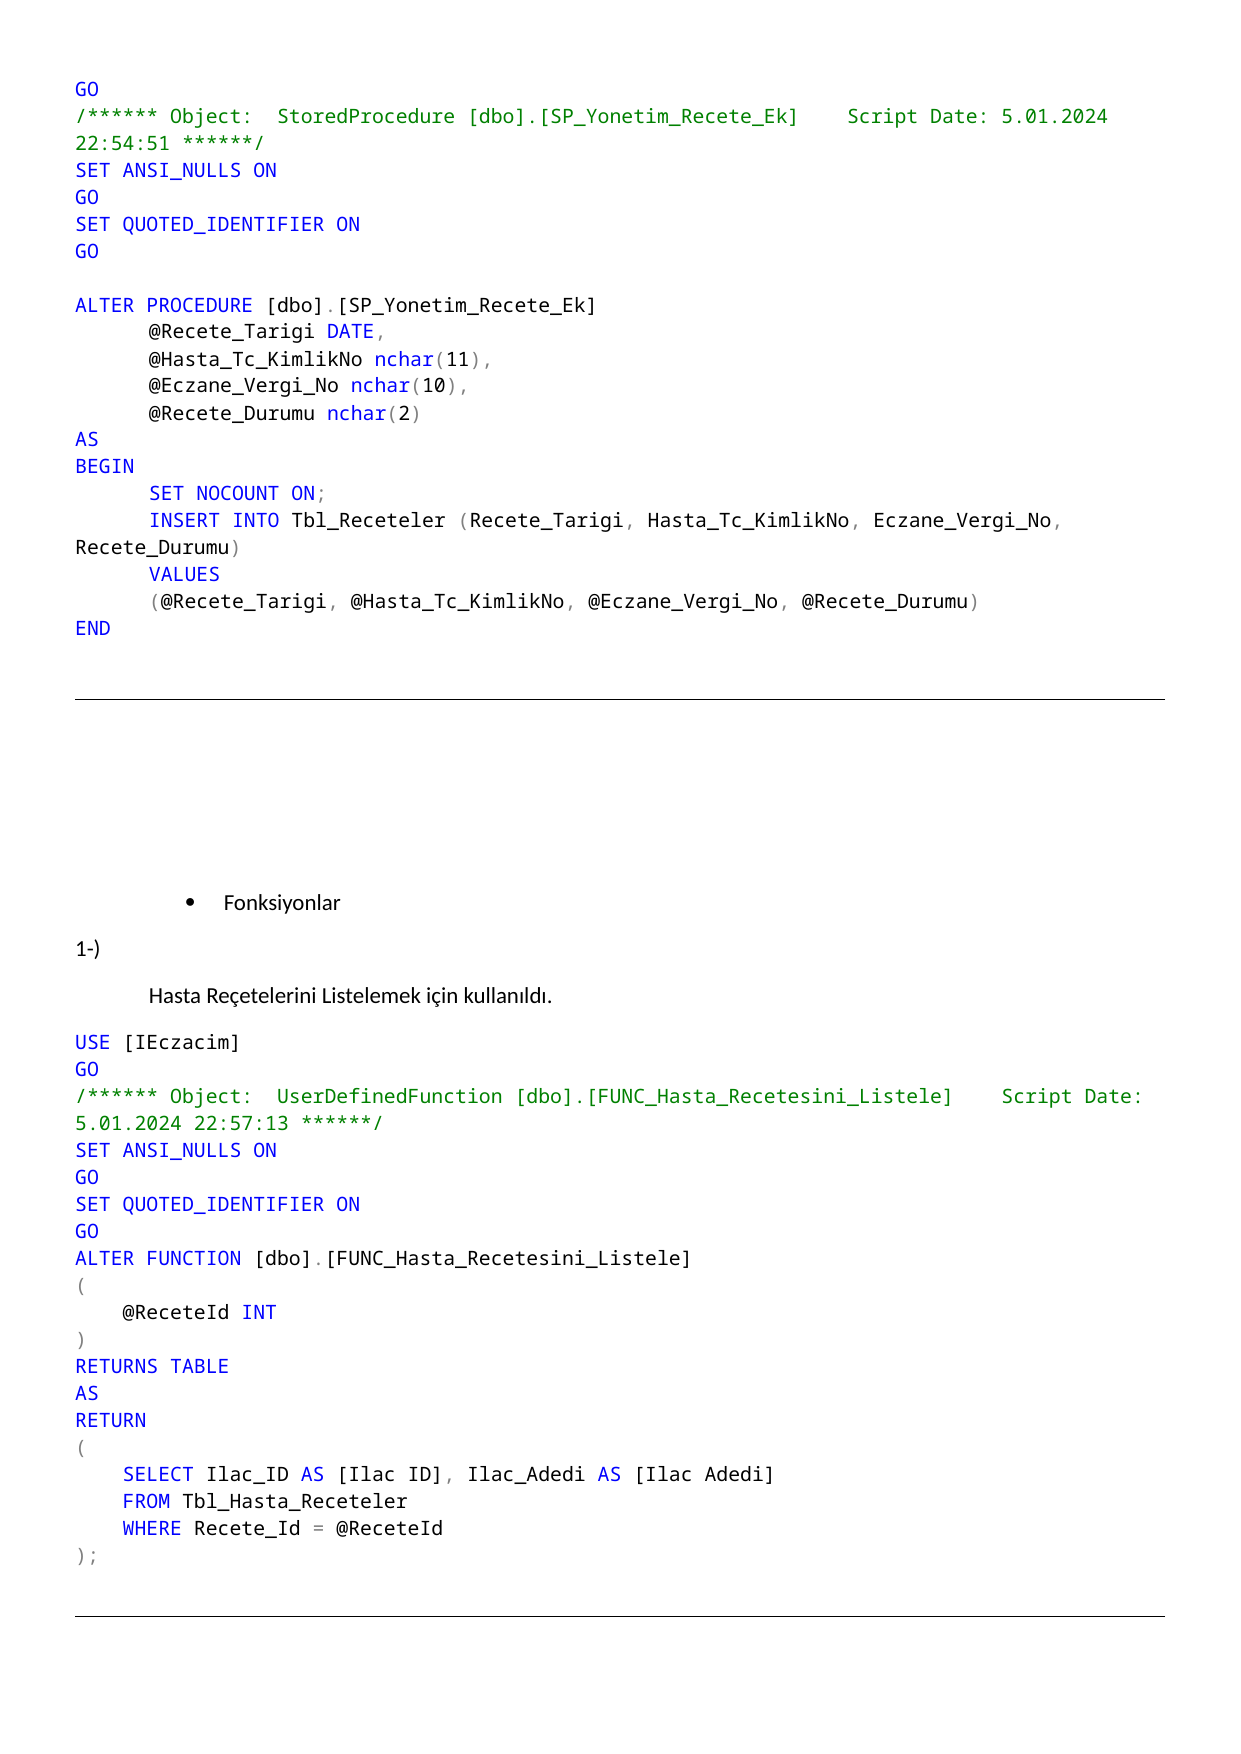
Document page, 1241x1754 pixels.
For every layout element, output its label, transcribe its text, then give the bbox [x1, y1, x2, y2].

text (@Recete_Tarigi, @Hasta_Tc_KimlikNo, @Eczane_Vergi_No, @Recete_Durumu) [75, 588, 1165, 614]
text /****** Object: StoredProcedure [dbo].[SP_Yonetim_Recete_Ek] Script Date: 5.01.2024 22:54:51 ******/ [75, 102, 1165, 156]
text RETURN [75, 1406, 1165, 1433]
text RETURNS TABLE [75, 1352, 1165, 1379]
text GO [75, 183, 1165, 210]
text AS [75, 426, 1165, 453]
list Fonksiyonlar [186, 888, 1165, 916]
text Hasta Reçetelerini Listelemek için kullanıldı. [75, 981, 1165, 1009]
text GO [75, 1055, 1165, 1082]
text GO [75, 75, 1165, 102]
text /****** Object: UserDefinedFunction [dbo].[FUNC_Hasta_Recetesini_Listele] Script Date: 5.01.2024 22:57:13 ******/ [75, 1082, 1165, 1136]
text @Recete_Durumu nchar(2) [75, 399, 1165, 426]
text ) [75, 1325, 1165, 1352]
text GO [75, 1163, 1165, 1190]
text GO [75, 1217, 1165, 1244]
text SET ANSI_NULLS ON [75, 1136, 1165, 1163]
text INSERT INTO Tbl_Receteler (Recete_Tarigi, Hasta_Tc_KimlikNo, Eczane_Vergi_No, Recete_Durumu) [75, 507, 1165, 561]
text SET QUOTED_IDENTIFIER ON [75, 210, 1165, 237]
text ALTER PROCEDURE [dbo].[SP_Yonetim_Recete_Ek] [75, 291, 1165, 318]
text ( [75, 1271, 1165, 1298]
text BEGIN [75, 453, 1165, 480]
text END [75, 614, 1165, 642]
text SELECT Ilac_ID AS [Ilac ID], Ilac_Adedi AS [Ilac Adedi] [75, 1460, 1165, 1487]
text ALTER FUNCTION [dbo].[FUNC_Hasta_Recetesini_Listele] [75, 1244, 1165, 1271]
text GO [75, 237, 1165, 264]
text FROM Tbl_Hasta_Receteler [75, 1487, 1165, 1514]
text @Hasta_Tc_KimlikNo nchar(11), [75, 345, 1165, 372]
text 1-) [75, 934, 1165, 963]
text @Recete_Tarigi DATE, [75, 318, 1165, 345]
text USE [IEczacim] [75, 1028, 1165, 1055]
text ( [75, 1433, 1165, 1460]
text @Eczane_Vergi_No nchar(10), [75, 372, 1165, 399]
text VALUES [75, 561, 1165, 588]
text @ReceteId INT [75, 1298, 1165, 1325]
text WHERE Recete_Id = @ReceteId [75, 1514, 1165, 1541]
text ); [75, 1541, 1165, 1568]
text SET ANSI_NULLS ON [75, 156, 1165, 183]
text SET NOCOUNT ON; [75, 480, 1165, 507]
text SET QUOTED_IDENTIFIER ON [75, 1190, 1165, 1217]
text AS [75, 1379, 1165, 1406]
